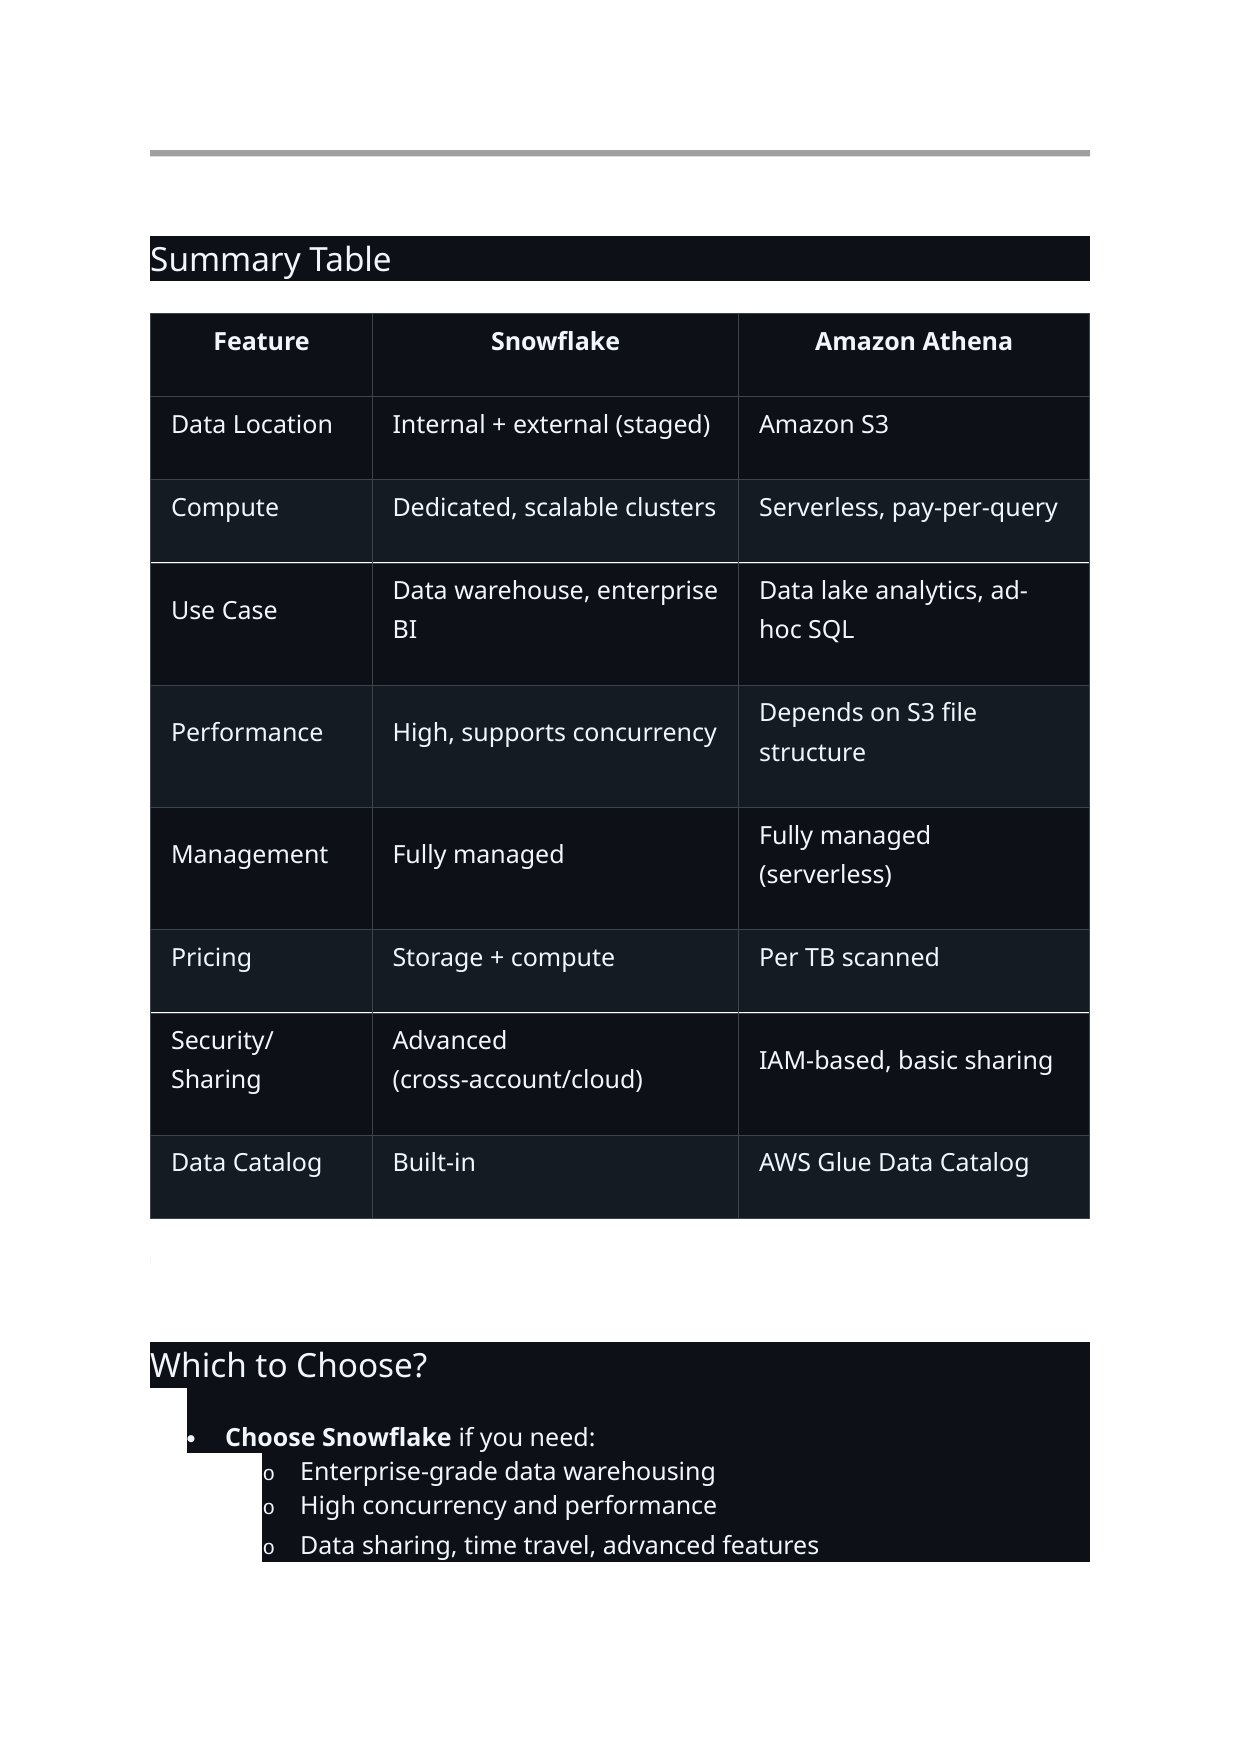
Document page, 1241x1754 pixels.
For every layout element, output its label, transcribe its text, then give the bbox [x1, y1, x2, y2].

subtitle Summary Table [150, 236, 1090, 281]
list Data sharing, time travel, advanced features [262, 1528, 1090, 1562]
table_cell Data warehouse, enterprise BI [373, 564, 738, 685]
table_cell Security/Sharing [151, 1014, 372, 1135]
table_cell Per TB scanned [739, 930, 1089, 1012]
table_header Snowflake [373, 314, 738, 396]
table_header Amazon Athena [739, 314, 1089, 396]
table_cell Data Catalog [151, 1136, 372, 1218]
table_cell Serverless, pay-per-query [739, 480, 1089, 562]
table_cell Built-in [373, 1136, 738, 1218]
table_cell Pricing [151, 930, 372, 1012]
table_cell Data lake analytics, ad-hoc SQL [739, 564, 1089, 685]
table_cell Depends on S3 file structure [739, 686, 1089, 807]
table_cell Performance [151, 686, 372, 807]
table_cell Management [151, 808, 372, 929]
table_cell Dedicated, scalable clusters [373, 480, 738, 562]
table_cell Fully managed [373, 808, 738, 929]
table_cell Data Location [151, 397, 372, 479]
table_header Feature [151, 314, 372, 396]
table_cell Internal + external (staged) [373, 397, 738, 479]
table_cell Compute [151, 480, 372, 562]
list Enterprise-grade data warehousing [262, 1453, 1090, 1487]
list Choose Snowflake if you need: [187, 1419, 1090, 1453]
table_cell High, supports concurrency [373, 686, 738, 807]
table_cell Amazon S3 [739, 397, 1089, 479]
table_cell Storage + compute [373, 930, 738, 1012]
table_cell AWS Glue Data Catalog [739, 1136, 1089, 1218]
subtitle Which to Choose? [150, 1342, 1090, 1388]
table_cell Use Case [151, 564, 372, 685]
table_cell Fully managed (serverless) [739, 808, 1089, 929]
table_cell IAM-based, basic sharing [739, 1014, 1089, 1135]
table_cell Advanced (cross-account/cloud) [373, 1014, 738, 1135]
list High concurrency and performance [262, 1487, 1090, 1522]
